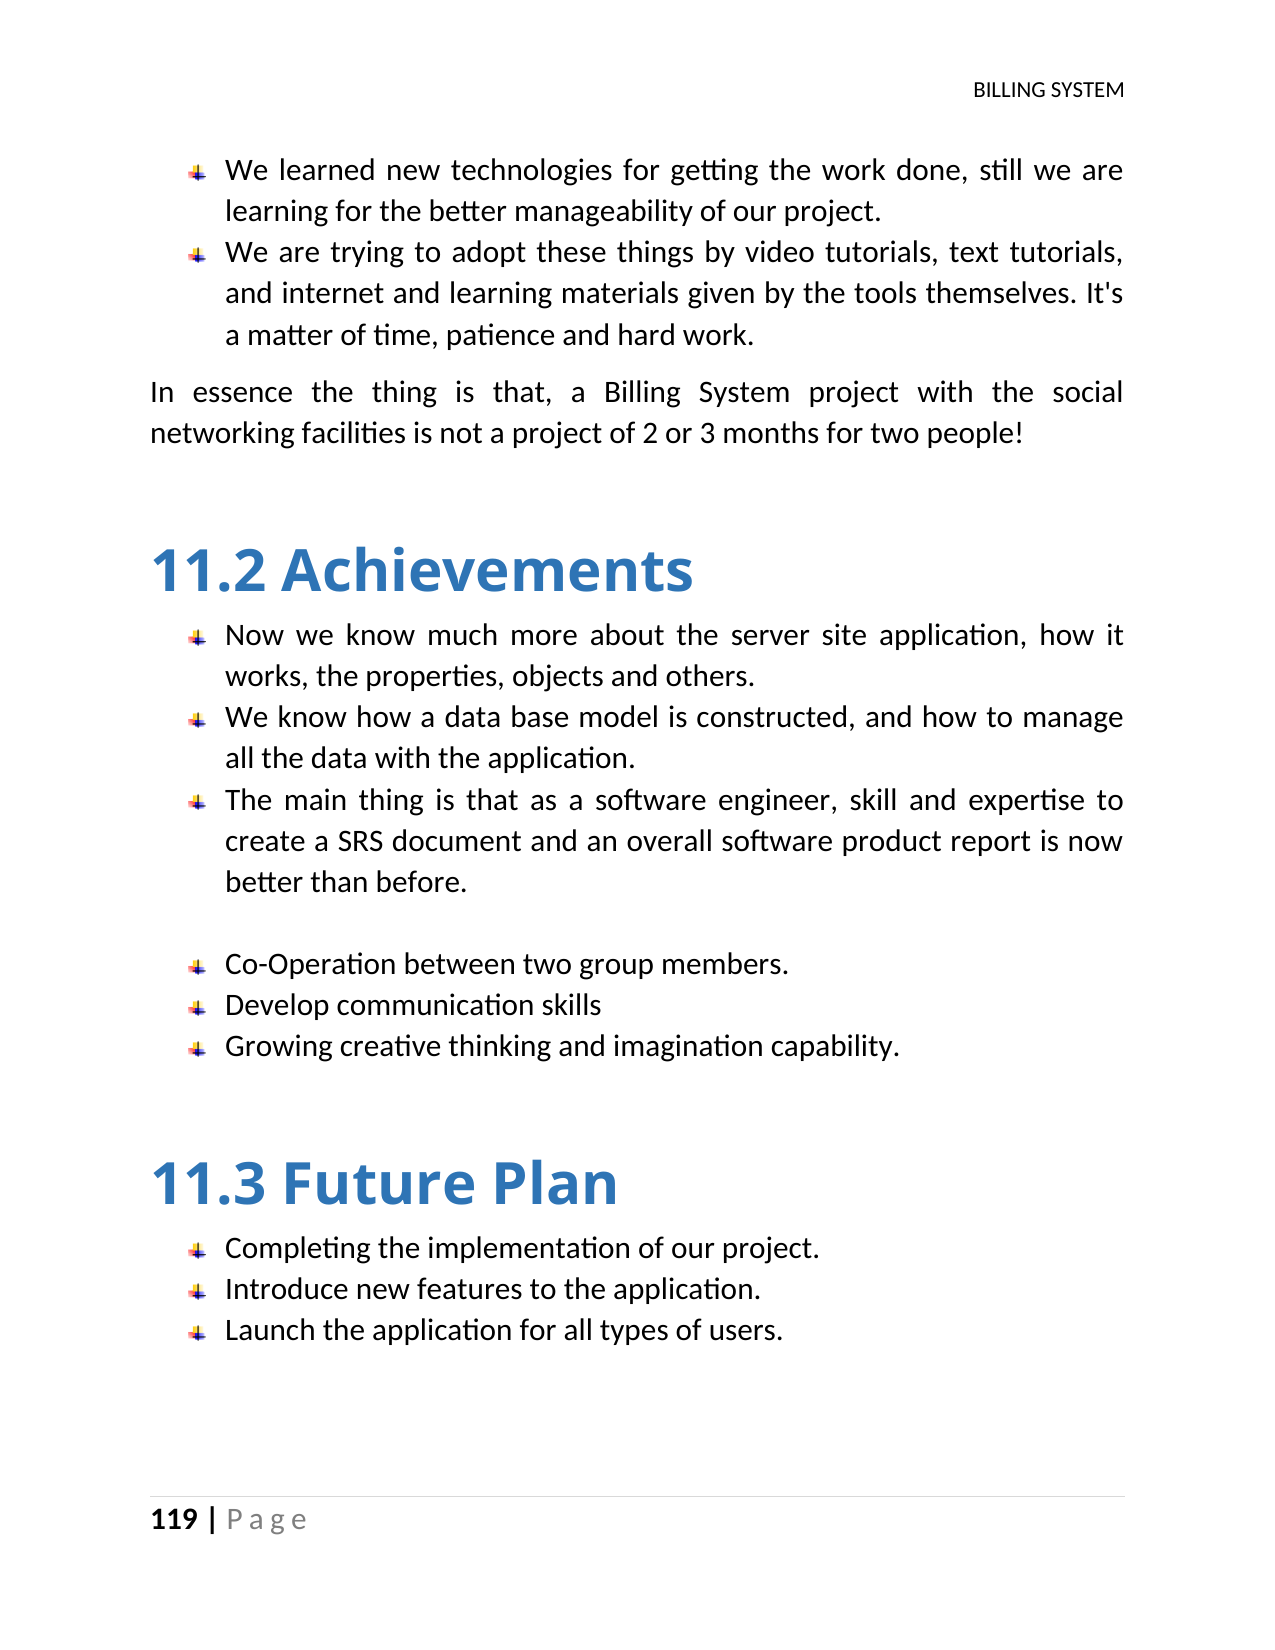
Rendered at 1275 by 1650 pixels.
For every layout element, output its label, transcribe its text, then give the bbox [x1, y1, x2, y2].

list Co-Operation between two group members. [187, 944, 1125, 982]
subtitle 11.3 Future Plan [150, 1142, 1125, 1222]
list Growing creative thinking and imagination capability. [187, 1026, 1125, 1064]
list Develop communication skills [187, 985, 1125, 1023]
picture [188, 1282, 206, 1300]
picture [188, 628, 206, 646]
picture [188, 163, 206, 181]
picture [188, 793, 206, 810]
list We learned new technologies for getting the work done, still we are learning for the better manageability of our project. [187, 150, 1125, 229]
list The main thing is that as a software engineer, skill and expertise to create a SRS document and an overall software product report is now better than before. [187, 779, 1125, 900]
picture [188, 1241, 206, 1259]
picture [188, 711, 206, 728]
subtitle 11.2 Achievements [150, 529, 1125, 609]
list We know how a data base model is constructed, and how to manage all the data with the application. [187, 697, 1125, 777]
list We are trying to adopt these things by video tutorials, text tutorials, and internet and learning materials given by the tools themselves. It's a matter of time, patience and hard work. [187, 232, 1125, 353]
list Launch the application for all types of users. [187, 1310, 1125, 1348]
list Now we know much more about the server site application, how it works, the properties, objects and others. [187, 615, 1125, 694]
text In essence the thing is that, a Billing System project with the social networking facilities is not a project of 2 or 3 months for two people! [150, 372, 1125, 452]
picture [188, 1040, 206, 1057]
picture [188, 246, 206, 263]
picture [188, 1324, 206, 1341]
picture [188, 999, 206, 1016]
picture [188, 958, 206, 975]
list Introduce new features to the application. [187, 1269, 1125, 1307]
list Completing the implementation of our project. [187, 1228, 1125, 1266]
